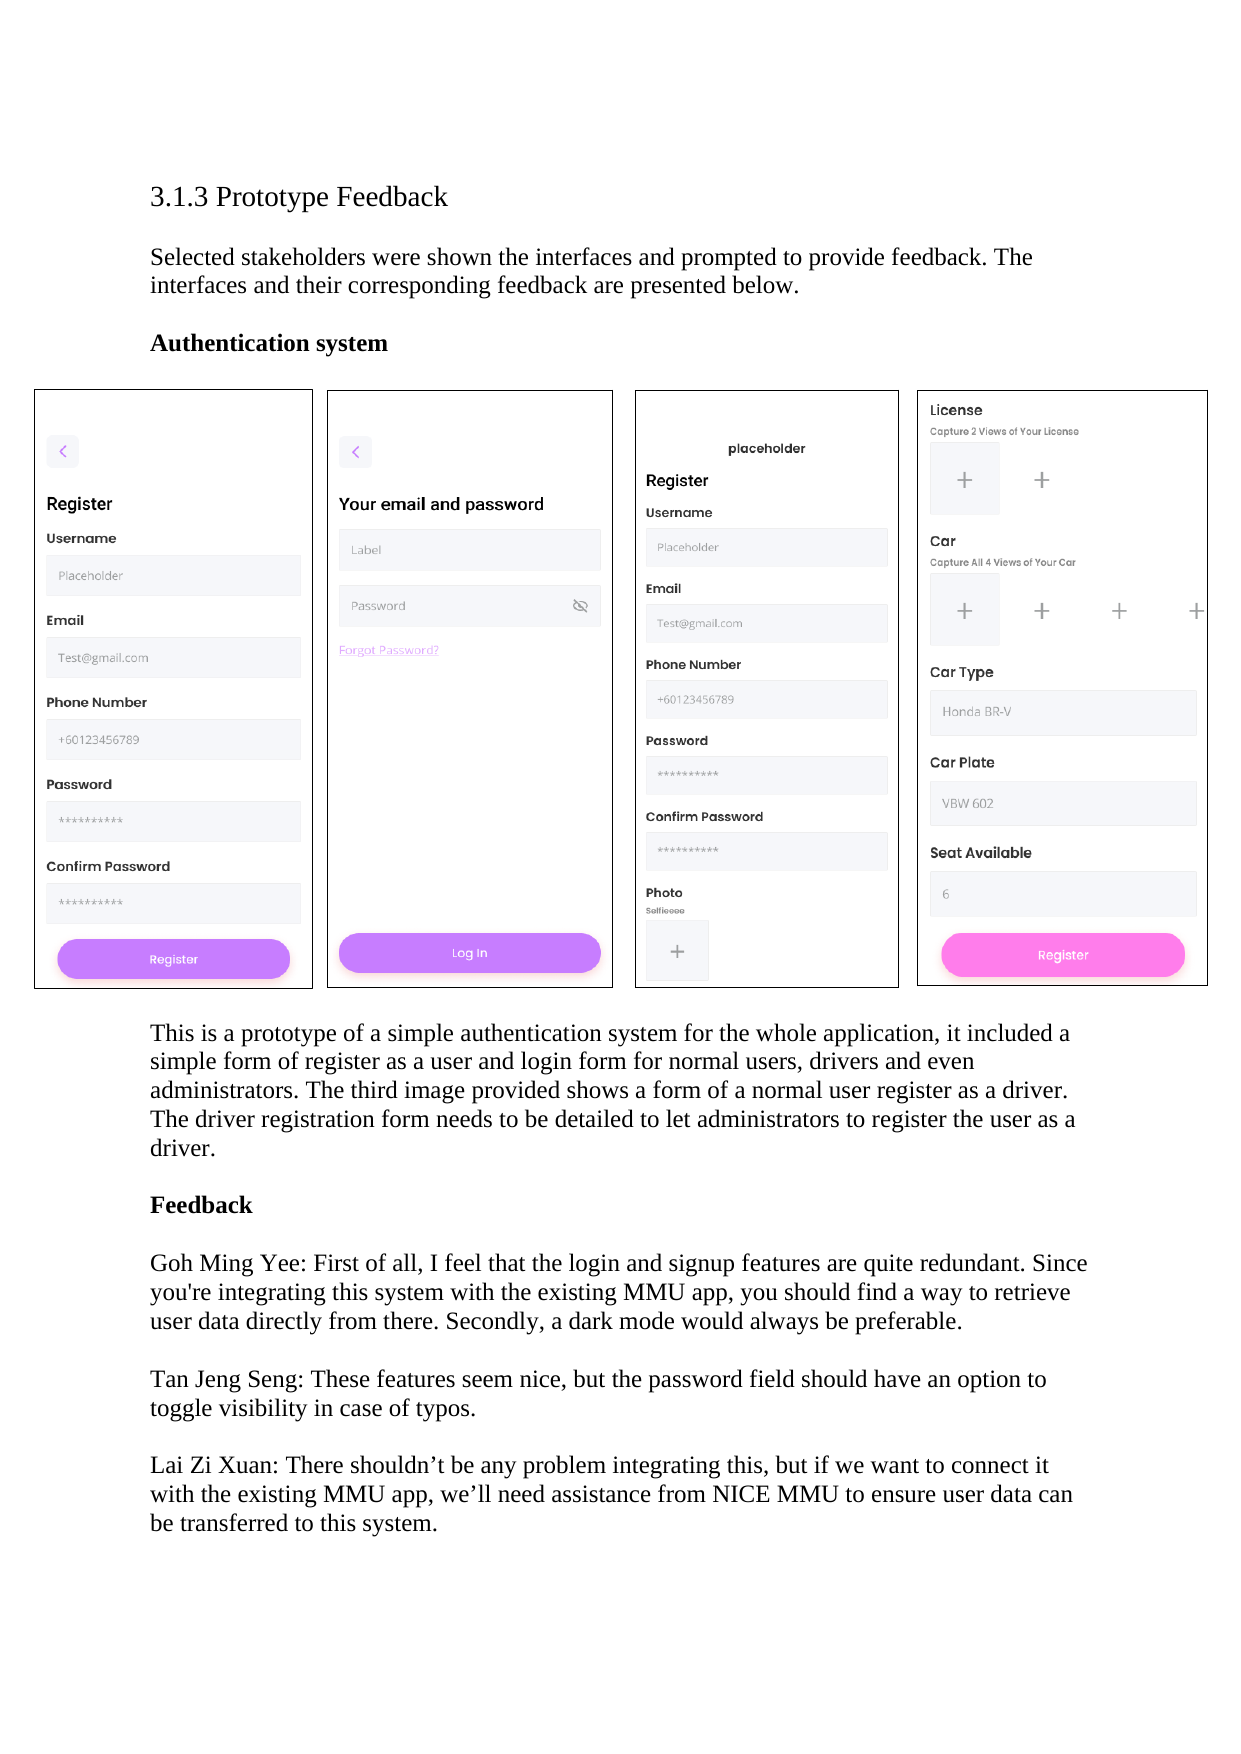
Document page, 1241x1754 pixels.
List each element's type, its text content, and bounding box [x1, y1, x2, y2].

text Feedback [150, 1191, 1090, 1219]
picture [636, 391, 898, 987]
picture [918, 391, 1207, 985]
text Selected stakeholders were shown the interfaces and prompted to provide feedback. The interfaces and their corresponding feedback are presented below. [150, 242, 1090, 299]
picture [35, 390, 312, 988]
text Tan Jeng Seng: These features seem nice, but the password field should have an option to toggle visibility in case of typos. [150, 1364, 1090, 1421]
text Lai Zi Xuan: There shouldn’t be any problem integrating this, but if we want to connect it with the existing MMU app, we’ll need assistance from NICE MMU to ensure user data can be transferred to this system. [150, 1451, 1090, 1537]
text Goh Ming Yee: First of all, I feel that the login and signup features are quite redundant. Since you're integrating this system with the existing MMU app, you should find a way to retrieve user data directly from there. Secondly, a dark mode would always be preferable. [150, 1248, 1090, 1335]
picture [328, 391, 612, 987]
text This is a prototype of a simple authentication system for the whole application, it included a simple form of register as a user and login form for normal users, drivers and even administrators. The third image provided shows a form of a normal user register as a driver. The driver registration form needs to be detailed to let administrators to register the user as a driver. [150, 1018, 1090, 1161]
table_header [31, 386, 1213, 988]
text Authentication system [150, 328, 1090, 357]
text 3.1.3 Prototype Feedback [150, 179, 1090, 213]
